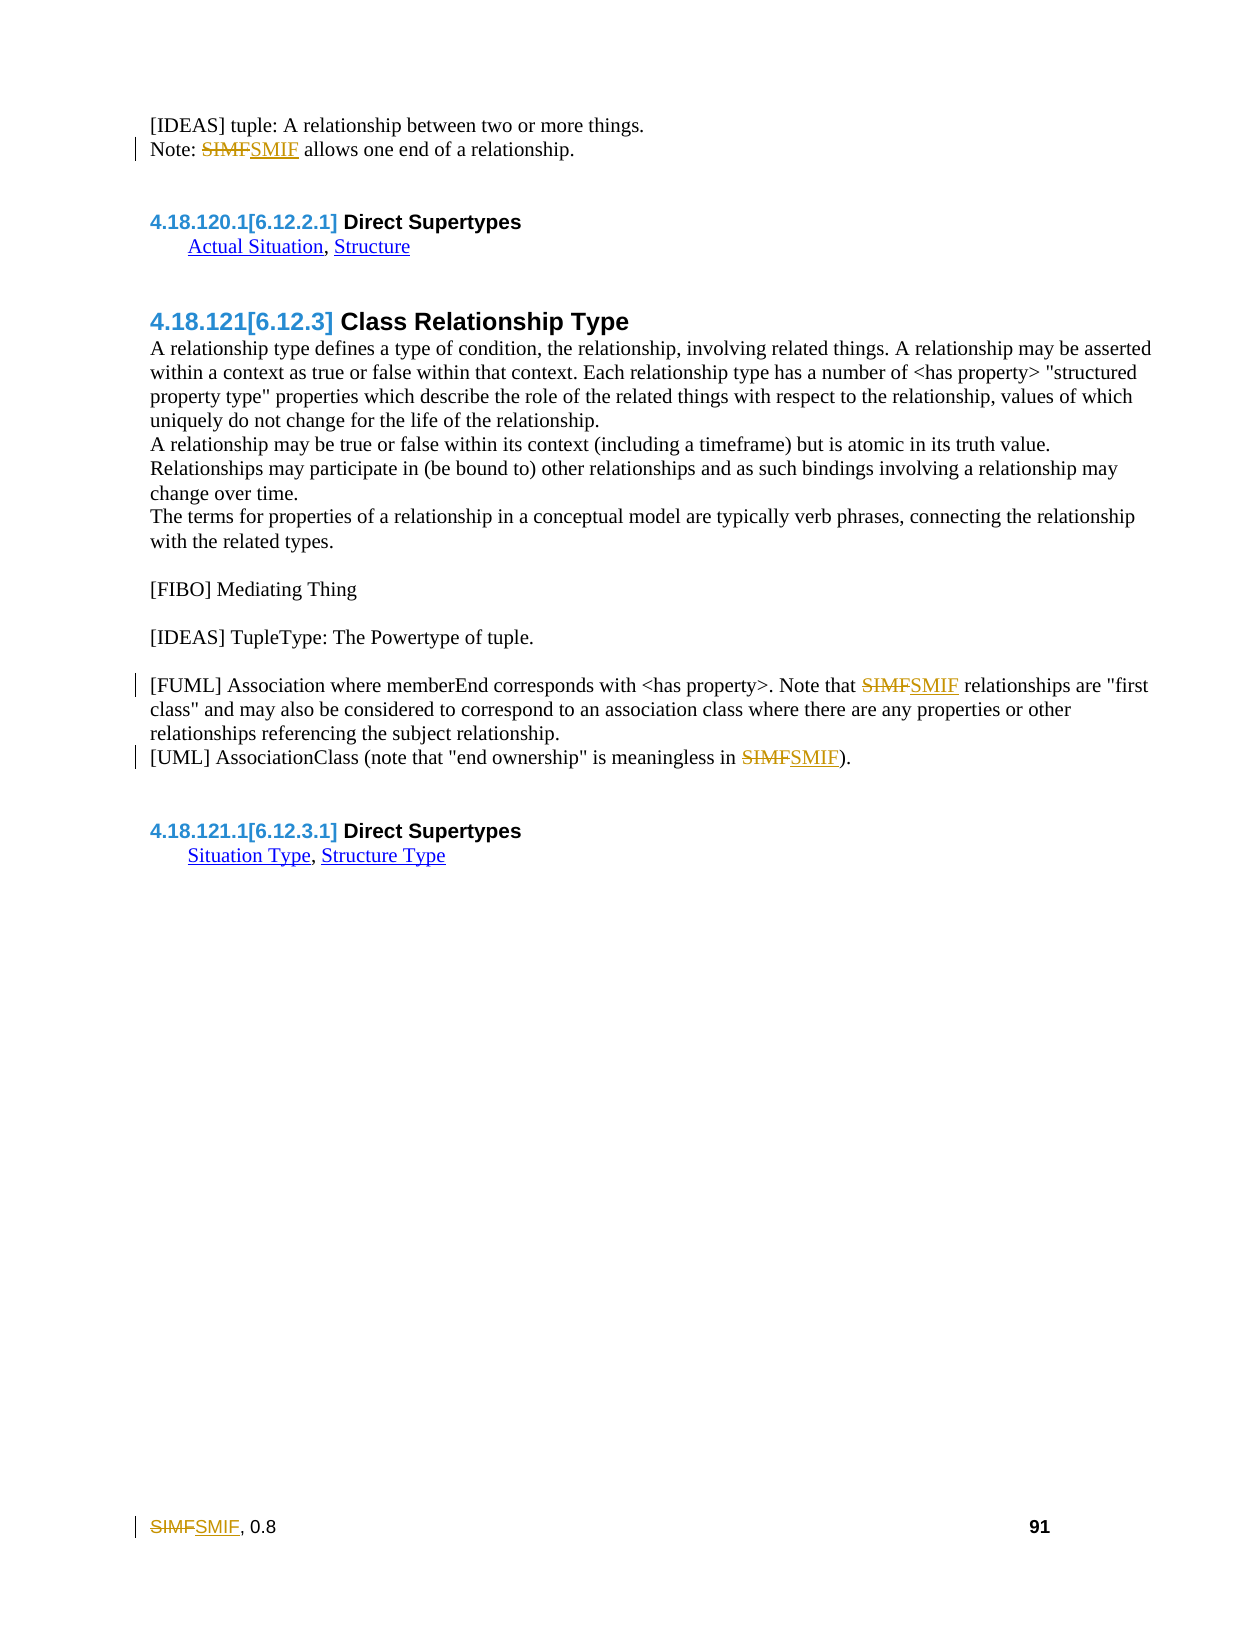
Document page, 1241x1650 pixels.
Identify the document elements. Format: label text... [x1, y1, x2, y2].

text A relationship type defines a type of condition, the relationship, involving related things. A relationship may be asserted within a context as true or false within that context. Each relationship type has a number of <has property> "structured property type" properties which describe the role of the related things with respect to the relationship, values of which uniquely do not change for the life of the relationship. A relationship may be true or false within its context (including a timeframe) but is atomic in its truth value. Relationships may participate in (be bound to) other relationships and as such bindings involving a relationship may change over time. The terms for properties of a relationship in a conceptual model are typically verb phrases, connecting the relationship with the related types. [FIBO] Mediating Thing [IDEAS] TupleType: The Powertype of tuple. [FUML] Association where memberEnd corresponds with <has property>. Note that relationships are "first class" and may also be considered to correspond to an association class where there are any properties or other relationships referencing the subject relationship. [UML] AssociationClass (note that "end ownership" is meaningless in ). [150, 336, 1165, 793]
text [150, 112, 1165, 185]
text Situation Type, Structure Type [187, 843, 1165, 867]
subtitle Class Relationship Type [150, 307, 1165, 336]
subtitle Direct Supertypes [150, 210, 1165, 234]
subtitle Direct Supertypes [150, 819, 1165, 843]
text Actual Situation, Structure [187, 234, 1165, 258]
